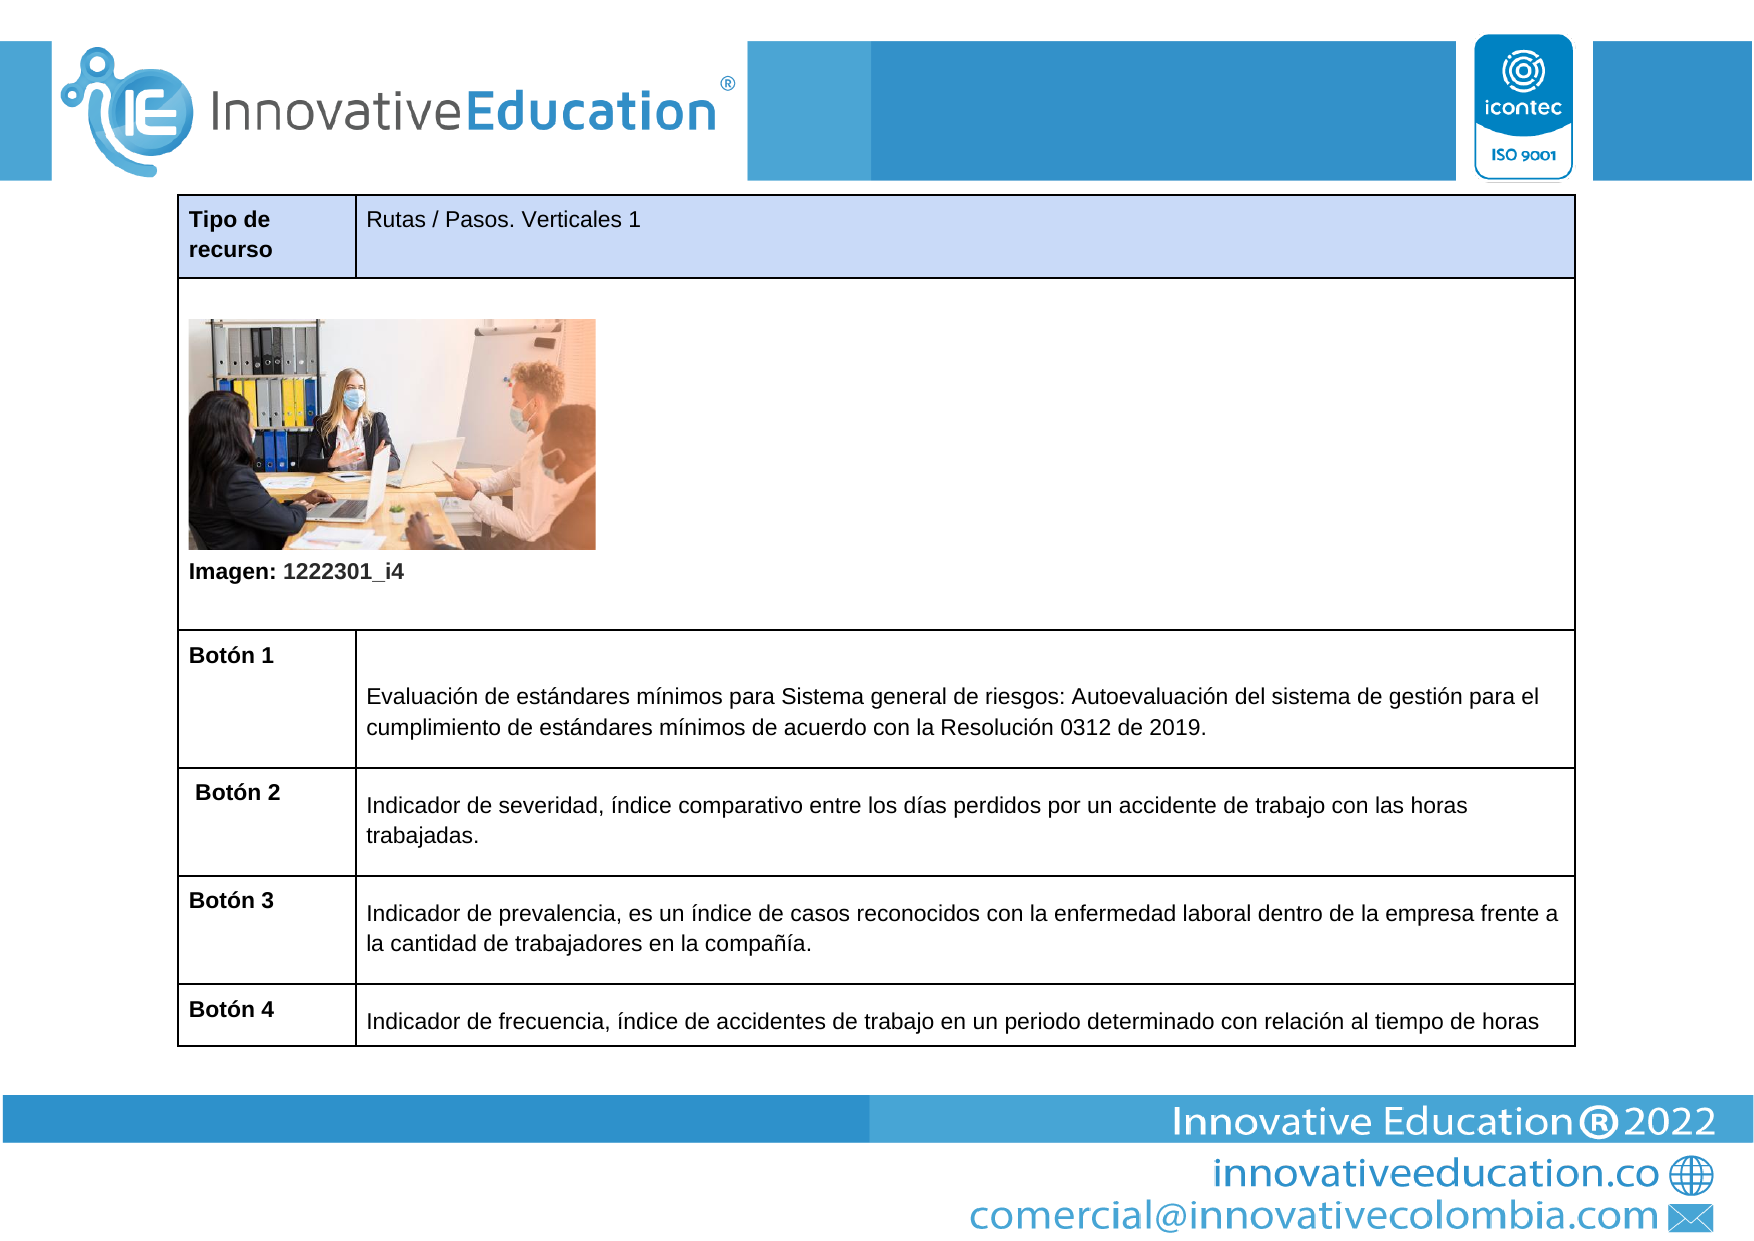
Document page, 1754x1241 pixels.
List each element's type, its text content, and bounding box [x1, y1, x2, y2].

table_header Rutas / Pasos. Verticales 1 [357, 196, 1574, 277]
picture [0, 28, 1456, 194]
picture [1471, 32, 1576, 194]
table_cell Evaluación de estándares mínimos para Sistema general de riesgos: Autoevaluación del sistema de gestión para el cumplimiento de estándares mínimos de acuerdo con la Resolución 0312 de 2019. [357, 631, 1574, 767]
table_header Tipo de recurso [179, 196, 355, 277]
table_cell Indicador de frecuencia, índice de accidentes de trabajo en un periodo determinado con relación al tiempo de horas laboradas. [357, 985, 1574, 1045]
picture [188, 319, 596, 550]
picture [1593, 28, 1752, 194]
table_cell Imagen: 1222301_i4 [179, 279, 1574, 629]
table_cell Botón 3 [179, 877, 355, 983]
table_cell Indicador de prevalencia, es un índice de casos reconocidos con la enfermedad laboral dentro de la empresa frente a la cantidad de trabajadores en la compañía. [357, 877, 1574, 983]
table_cell Botón 2 [179, 769, 355, 875]
table_cell Botón 4 [179, 985, 355, 1045]
picture [2, 1093, 1754, 1239]
table_cell Indicador de severidad, índice comparativo entre los días perdidos por un accidente de trabajo con las horas trabajadas. [357, 769, 1574, 875]
table_cell Botón 1 [179, 631, 355, 767]
